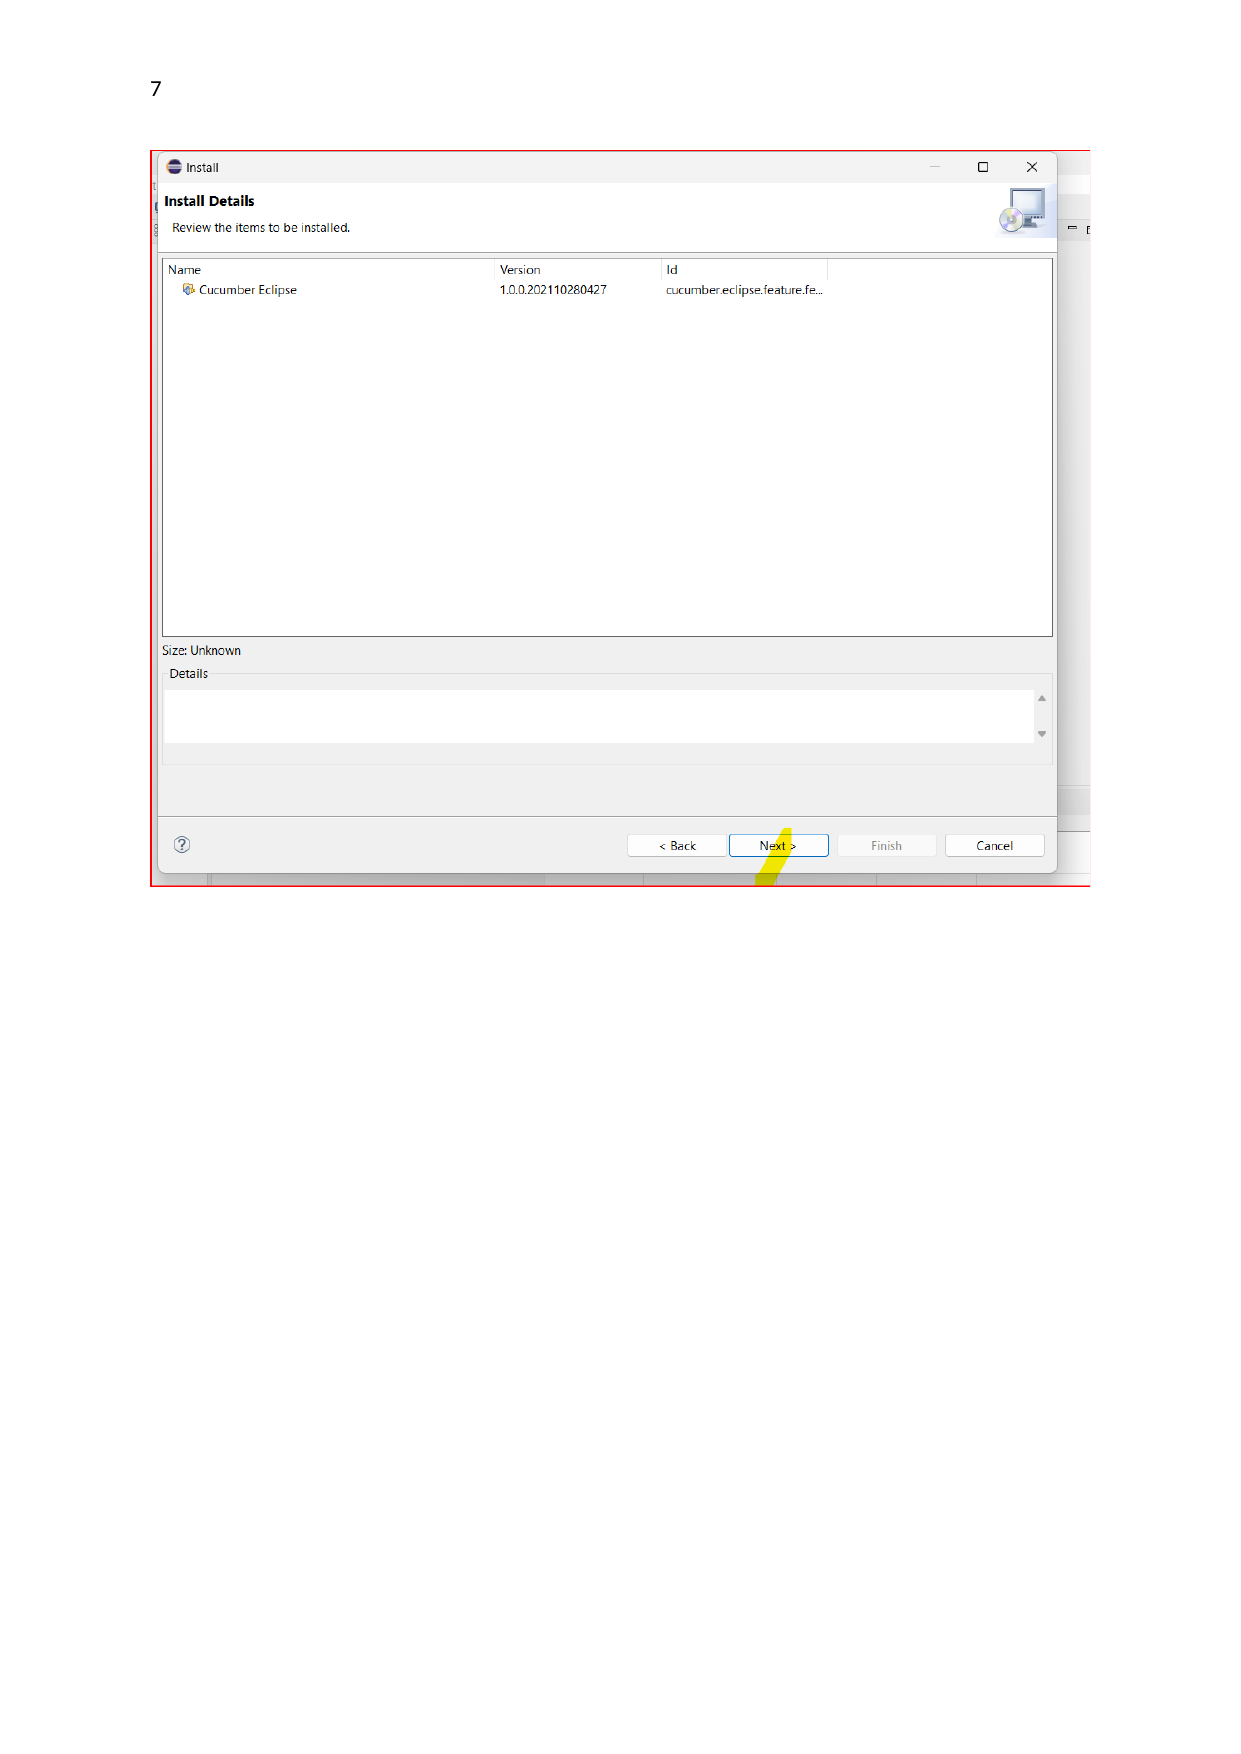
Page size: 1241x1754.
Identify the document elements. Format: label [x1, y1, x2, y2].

picture [150, 150, 1091, 899]
